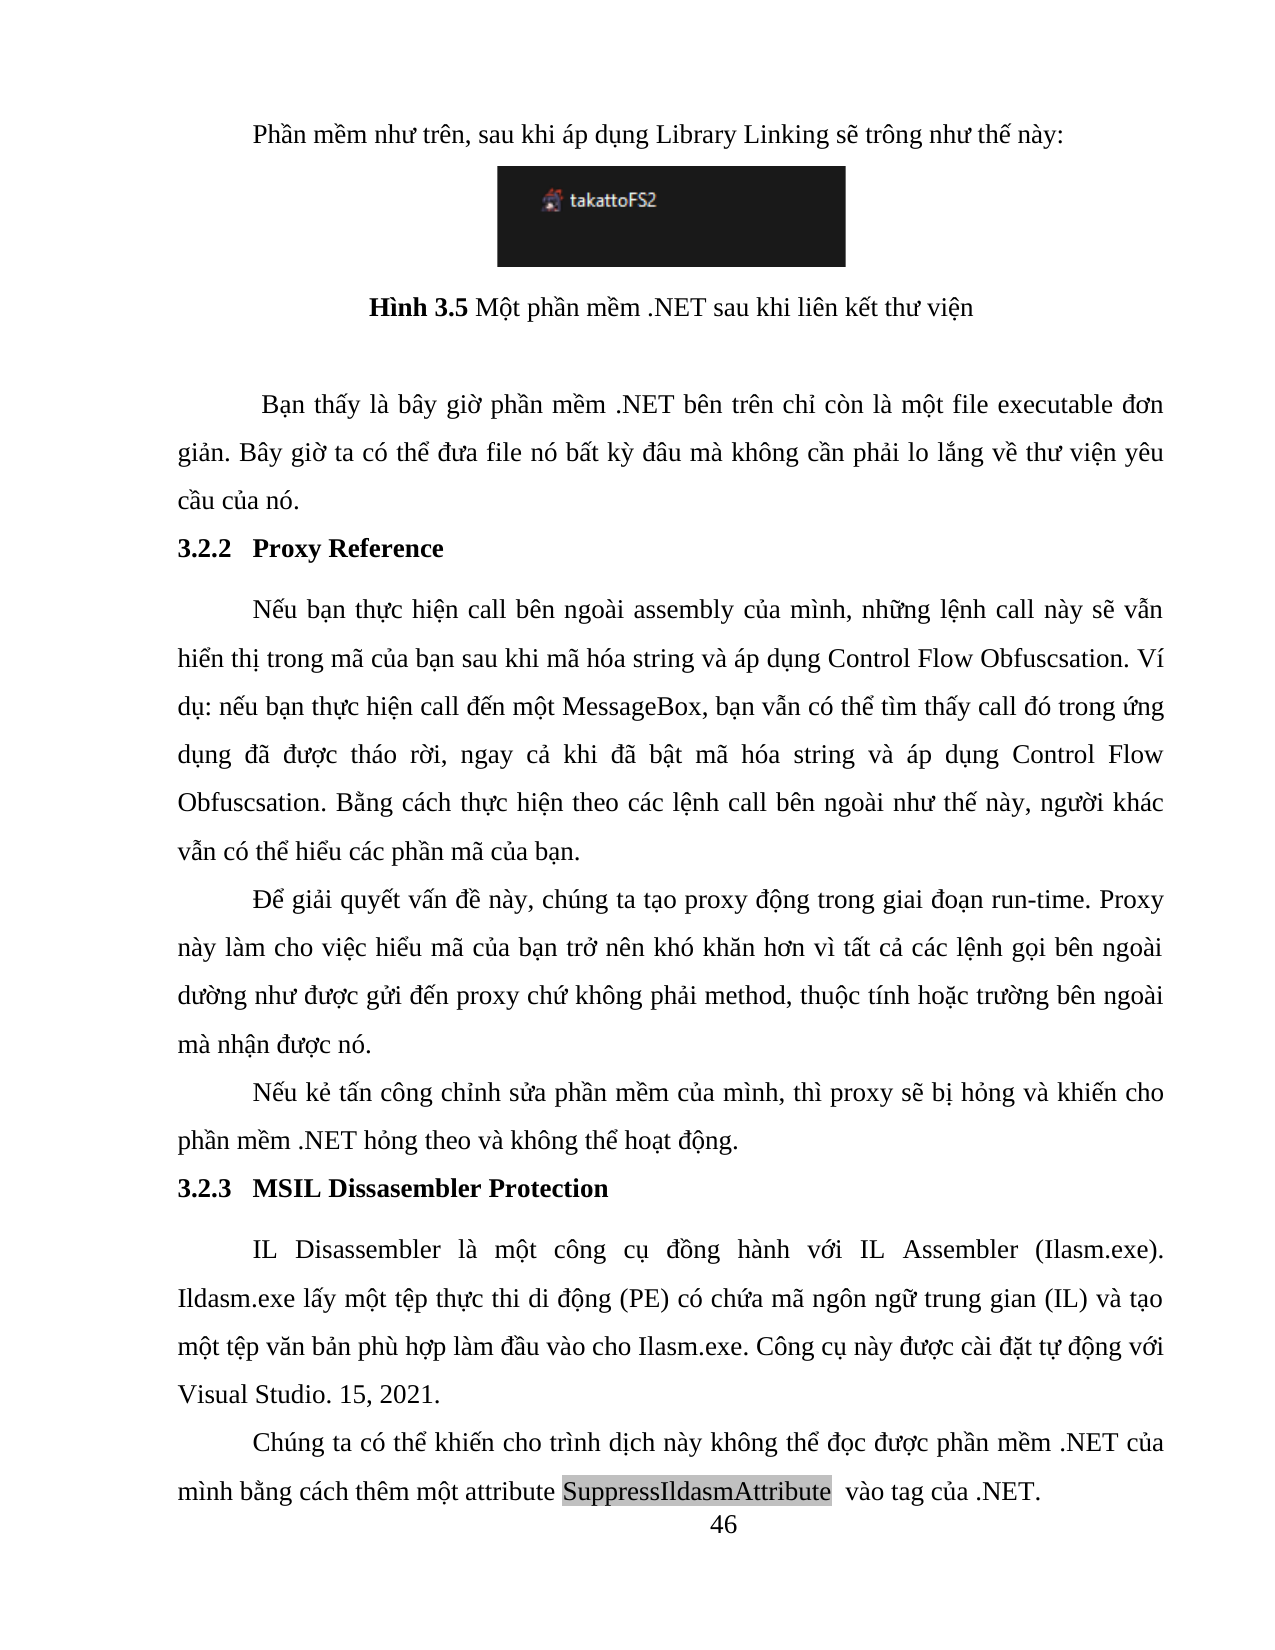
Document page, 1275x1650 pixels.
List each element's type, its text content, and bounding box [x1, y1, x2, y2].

text Nếu kẻ tấn công chỉnh sửa phần mềm của mình, thì proxy sẽ bị hỏng và khiến cho phần mềm .NET hỏng theo và không thể hoạt động. [177, 1076, 1165, 1155]
text Chúng ta có thể khiến cho trình dịch này không thể đọc được phần mềm .NET của mình bằng cách thêm một attribute SuppressIldasmAttribute vào tag của .NET. [177, 1426, 1165, 1506]
text Hình 3.5 Một phần mềm .NET sau khi liên kết thư viện [177, 291, 1165, 322]
text Bạn thấy là bây giờ phần mềm .NET bên trên chỉ còn là một file executable đơn giản. Bây giờ ta có thể đưa file nó bất kỳ đâu mà không cần phải lo lắng về thư viện yêu cầu của nó. [177, 388, 1165, 515]
text Nếu bạn thực hiện call bên ngoài assembly của mình, những lệnh call này sẽ vẫn hiển thị trong mã của bạn sau khi mã hóa string và áp dụng Control Flow Obfuscsation. Ví dụ: nếu bạn thực hiện call đến một MessageBox, bạn vẫn có thể tìm thấy call đó trong ứng dụng đã được tháo rời, ngay cả khi đã bật mã hóa string và áp dụng Control Flow Obfuscsation. Bằng cách thực hiện theo các lệnh call bên ngoài như thế này, người khác vẫn có thể hiểu các phần mã của bạn. [177, 594, 1165, 866]
text Để giải quyết vấn đề này, chúng ta tạo proxy động trong giai đoạn run-time. Proxy này làm cho việc hiểu mã của bạn trở nên khó khăn hơn vì tất cả các lệnh gọi bên ngoài dường như được gửi đến proxy chứ không phải method, thuộc tính hoặc trường bên ngoài mà nhận được nó. [177, 883, 1165, 1059]
subtitle 3.2.3 MSIL Dissasembler Protection [177, 1172, 1165, 1203]
subtitle 3.2.2 Proxy Reference [177, 532, 1165, 564]
text IL Disassembler là một công cụ đồng hành với IL Assembler (Ilasm.exe). Ildasm.exe lấy một tệp thực thi di động (PE) có chứa mã ngôn ngữ trung gian (IL) và tạo một tệp văn bản phù hợp làm đầu vào cho Ilasm.exe. Công cụ này được cài đặt tự động với Visual Studio. 15, 2021. [177, 1233, 1165, 1409]
text Phần mềm như trên, sau khi áp dụng Library Linking sẽ trông như thế này: [177, 118, 1165, 149]
picture [497, 166, 846, 267]
